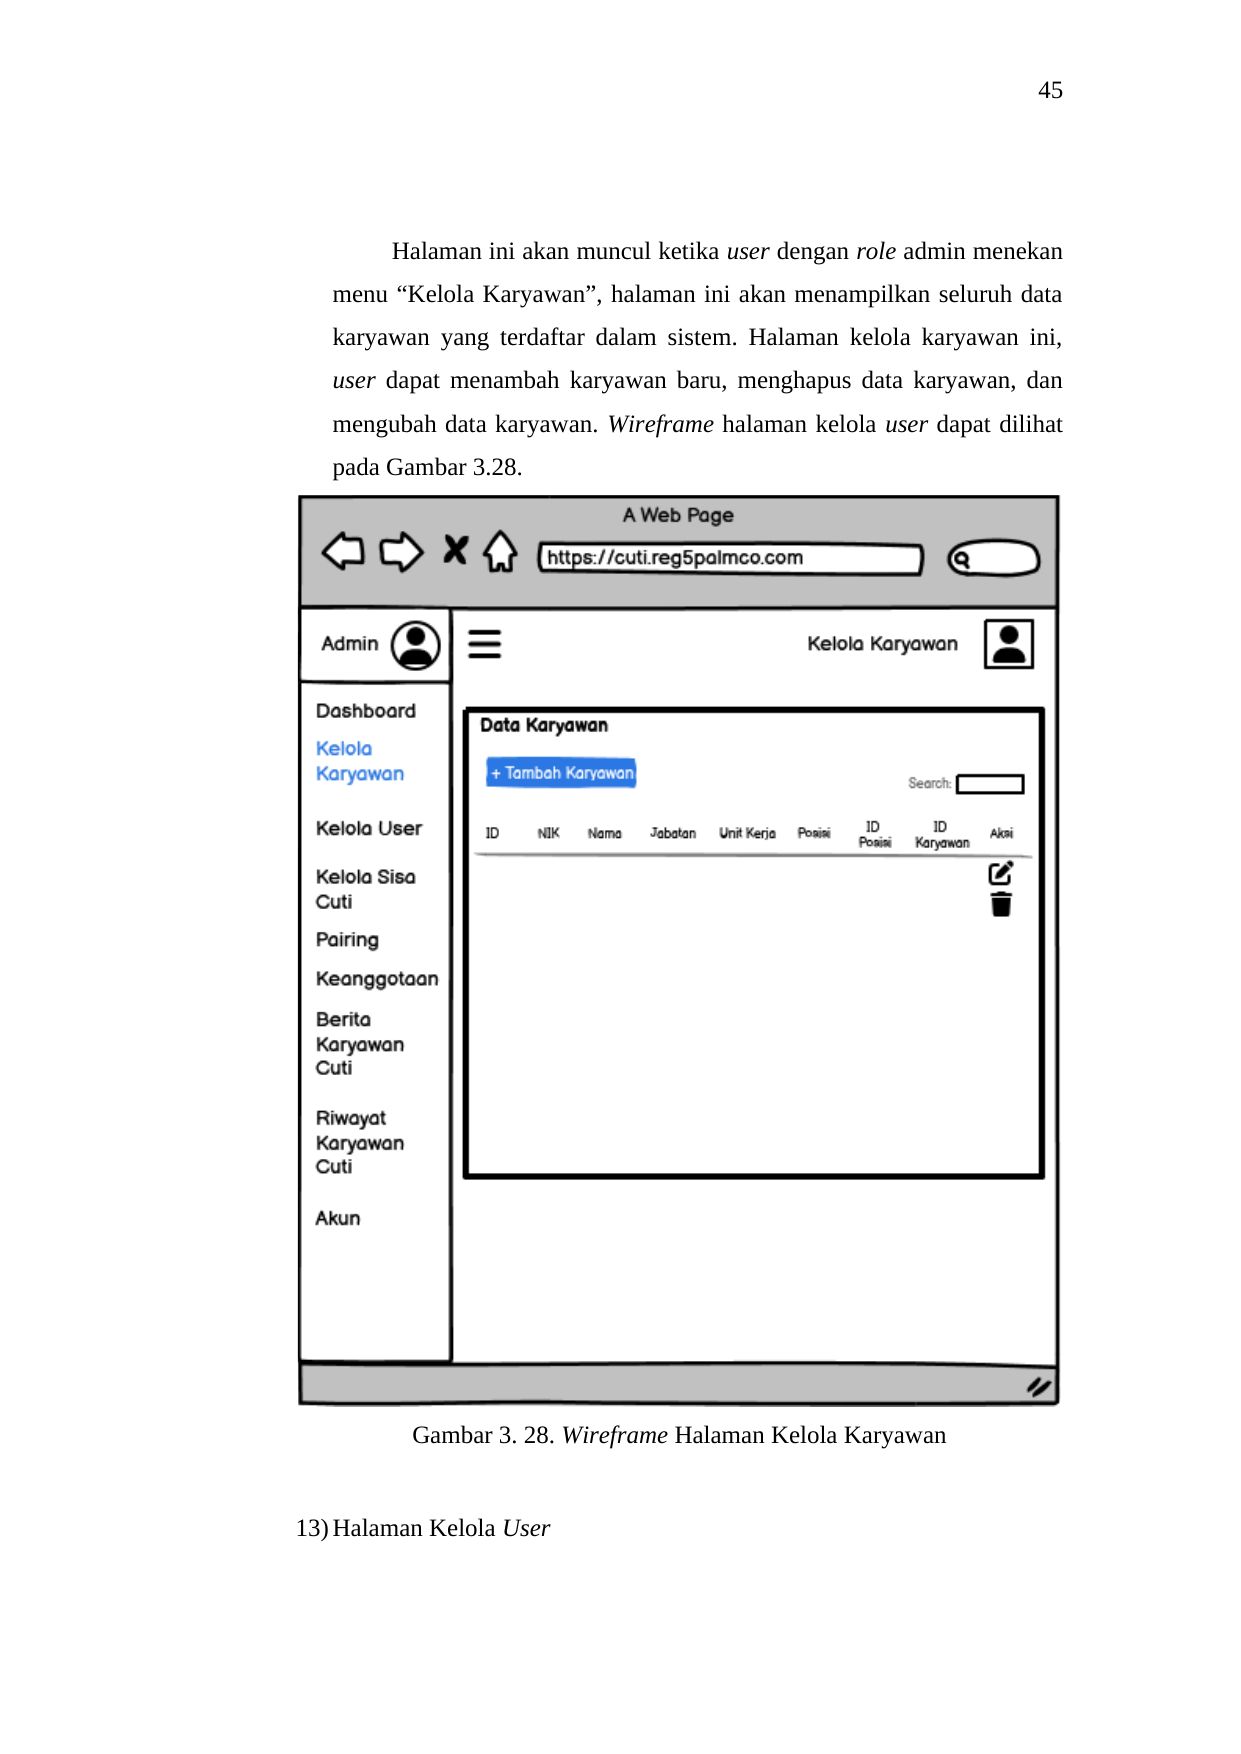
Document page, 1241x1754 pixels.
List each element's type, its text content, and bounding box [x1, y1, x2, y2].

list Halaman ini akan muncul ketika user dengan role admin menekan menu “Kelola Karyawan”, halaman ini akan menampilkan seluruh data karyawan yang terdaftar dalam sistem. Halaman kelola karyawan ini, user dapat menambah karyawan baru, menghapus data karyawan, dan mengubah data karyawan. Wireframe halaman kelola user dapat dilihat pada Gambar 3.28. [332, 236, 1063, 481]
text Gambar 3. 28. Wireframe Halaman Kelola Karyawan [295, 1421, 1063, 1449]
list Halaman Kelola User [295, 1513, 1063, 1542]
picture [297, 495, 1061, 1407]
